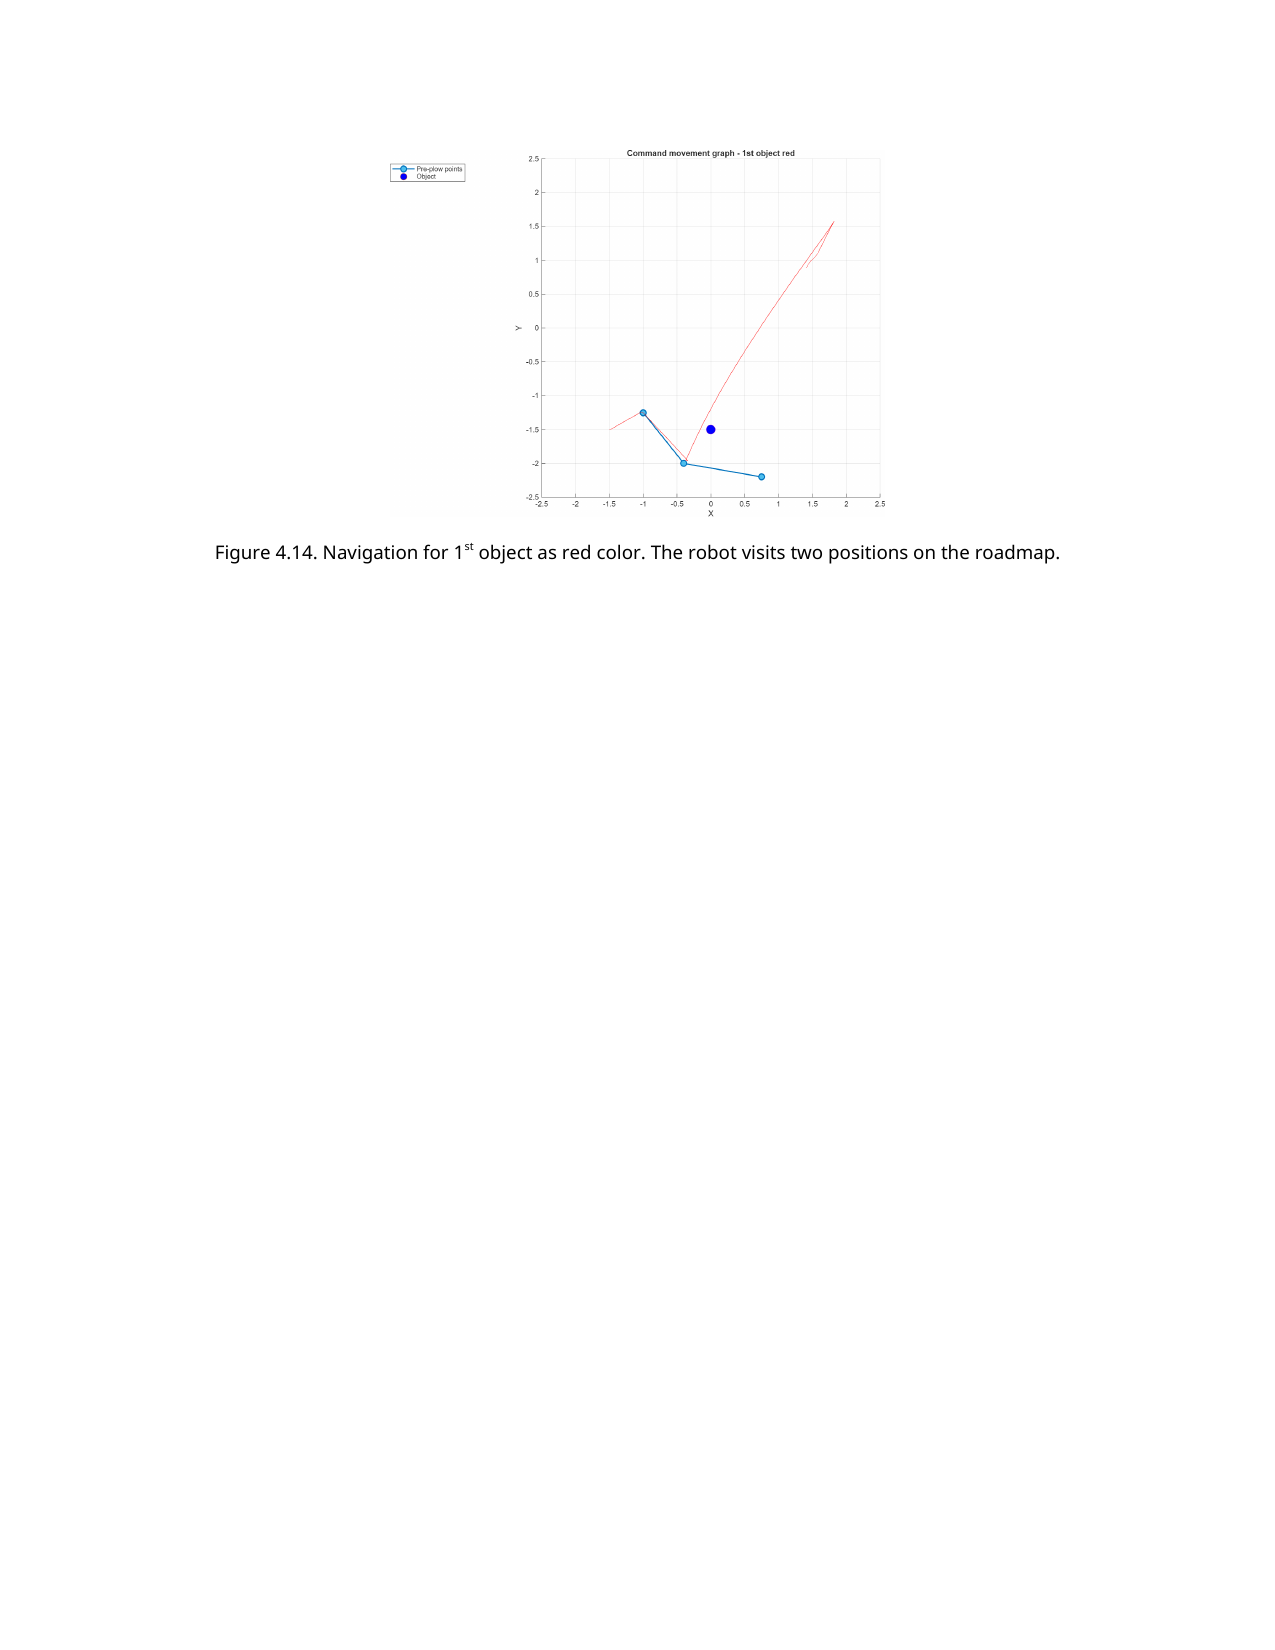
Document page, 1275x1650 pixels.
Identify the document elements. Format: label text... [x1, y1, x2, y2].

picture [389, 150, 886, 517]
text Figure 4.14. Navigation for 1st object as red color. The robot visits two positions on the roadmap. [150, 539, 1125, 564]
